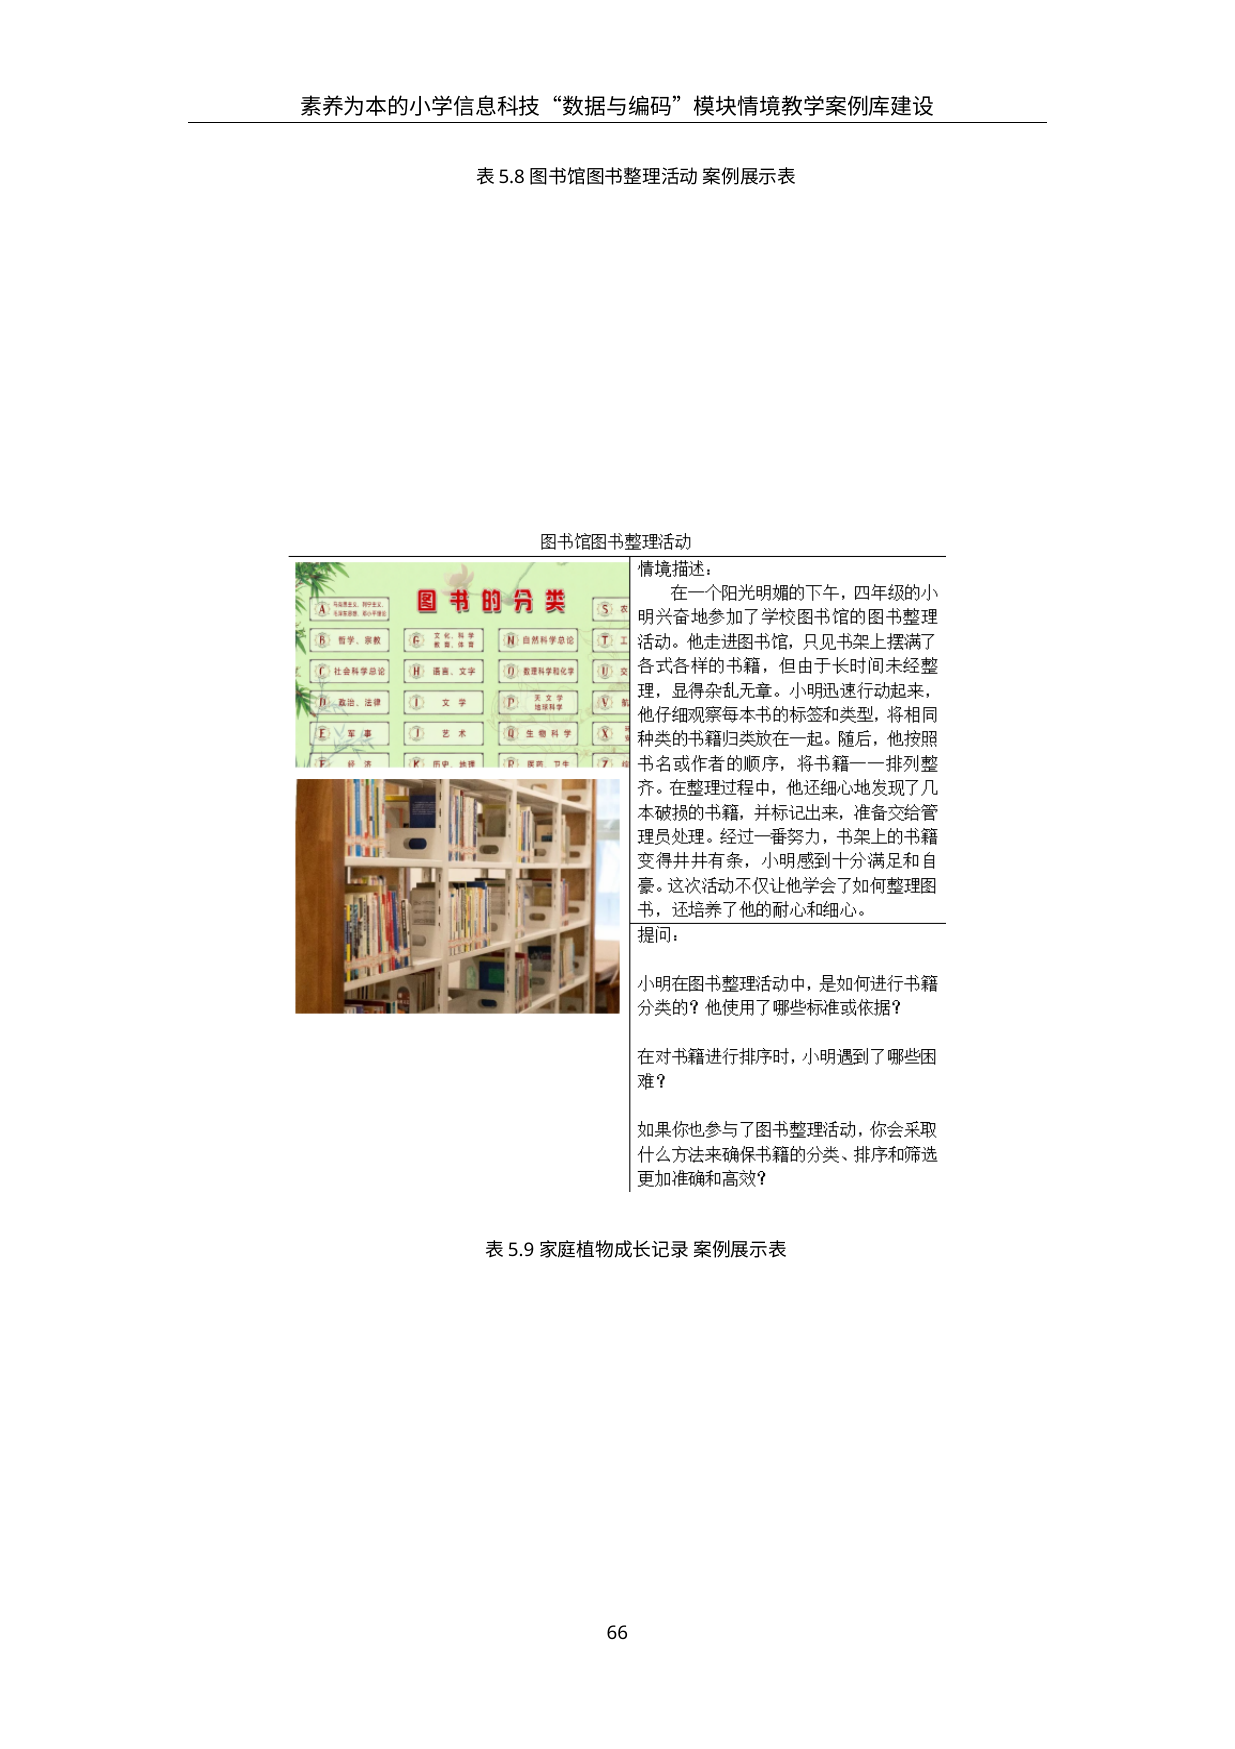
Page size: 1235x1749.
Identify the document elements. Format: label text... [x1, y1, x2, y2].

text 表5.9 家庭植物成长记录 案例展示表 [187, 1232, 1047, 1265]
picture [288, 532, 946, 1192]
